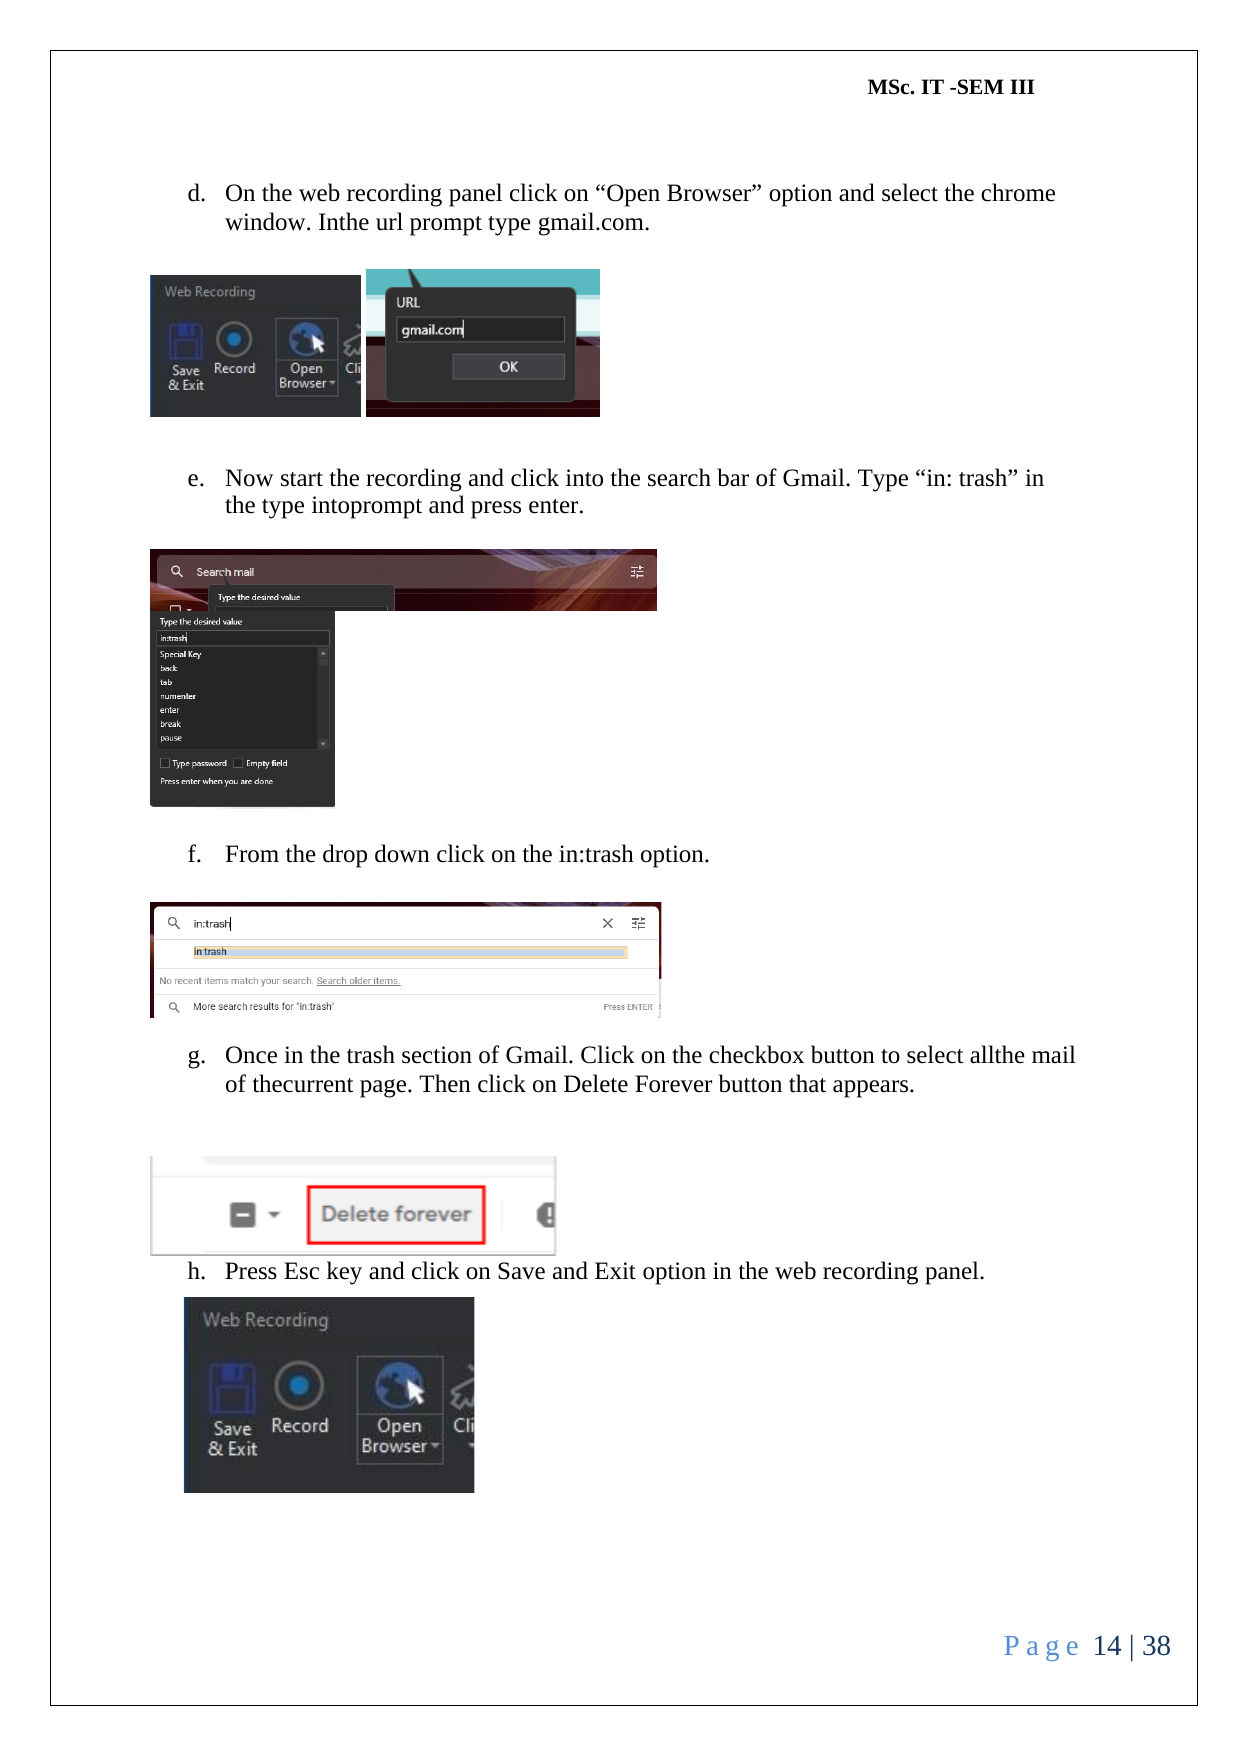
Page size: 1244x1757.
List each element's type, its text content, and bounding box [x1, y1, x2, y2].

list Now start the recording and click into the search bar of Gmail. Type “in: trash” in the type intoprompt and press enter. [187, 464, 1044, 519]
list Once in the trash section of Gmail. Click on the checkbox button to select allthe mail of thecurrent page. Then click on Delete Forever button that appears. [187, 922, 1077, 1098]
picture [150, 902, 662, 1018]
list From the drop down click on the in:trash option. [187, 839, 1197, 868]
picture [150, 275, 361, 417]
picture [366, 269, 600, 417]
picture [150, 1156, 557, 1256]
list On the web recording panel click on “Open Browser” option and select the chrome window. Inthe url prompt type gmail.com. [187, 178, 1056, 236]
picture [150, 549, 657, 809]
picture [183, 1297, 475, 1493]
